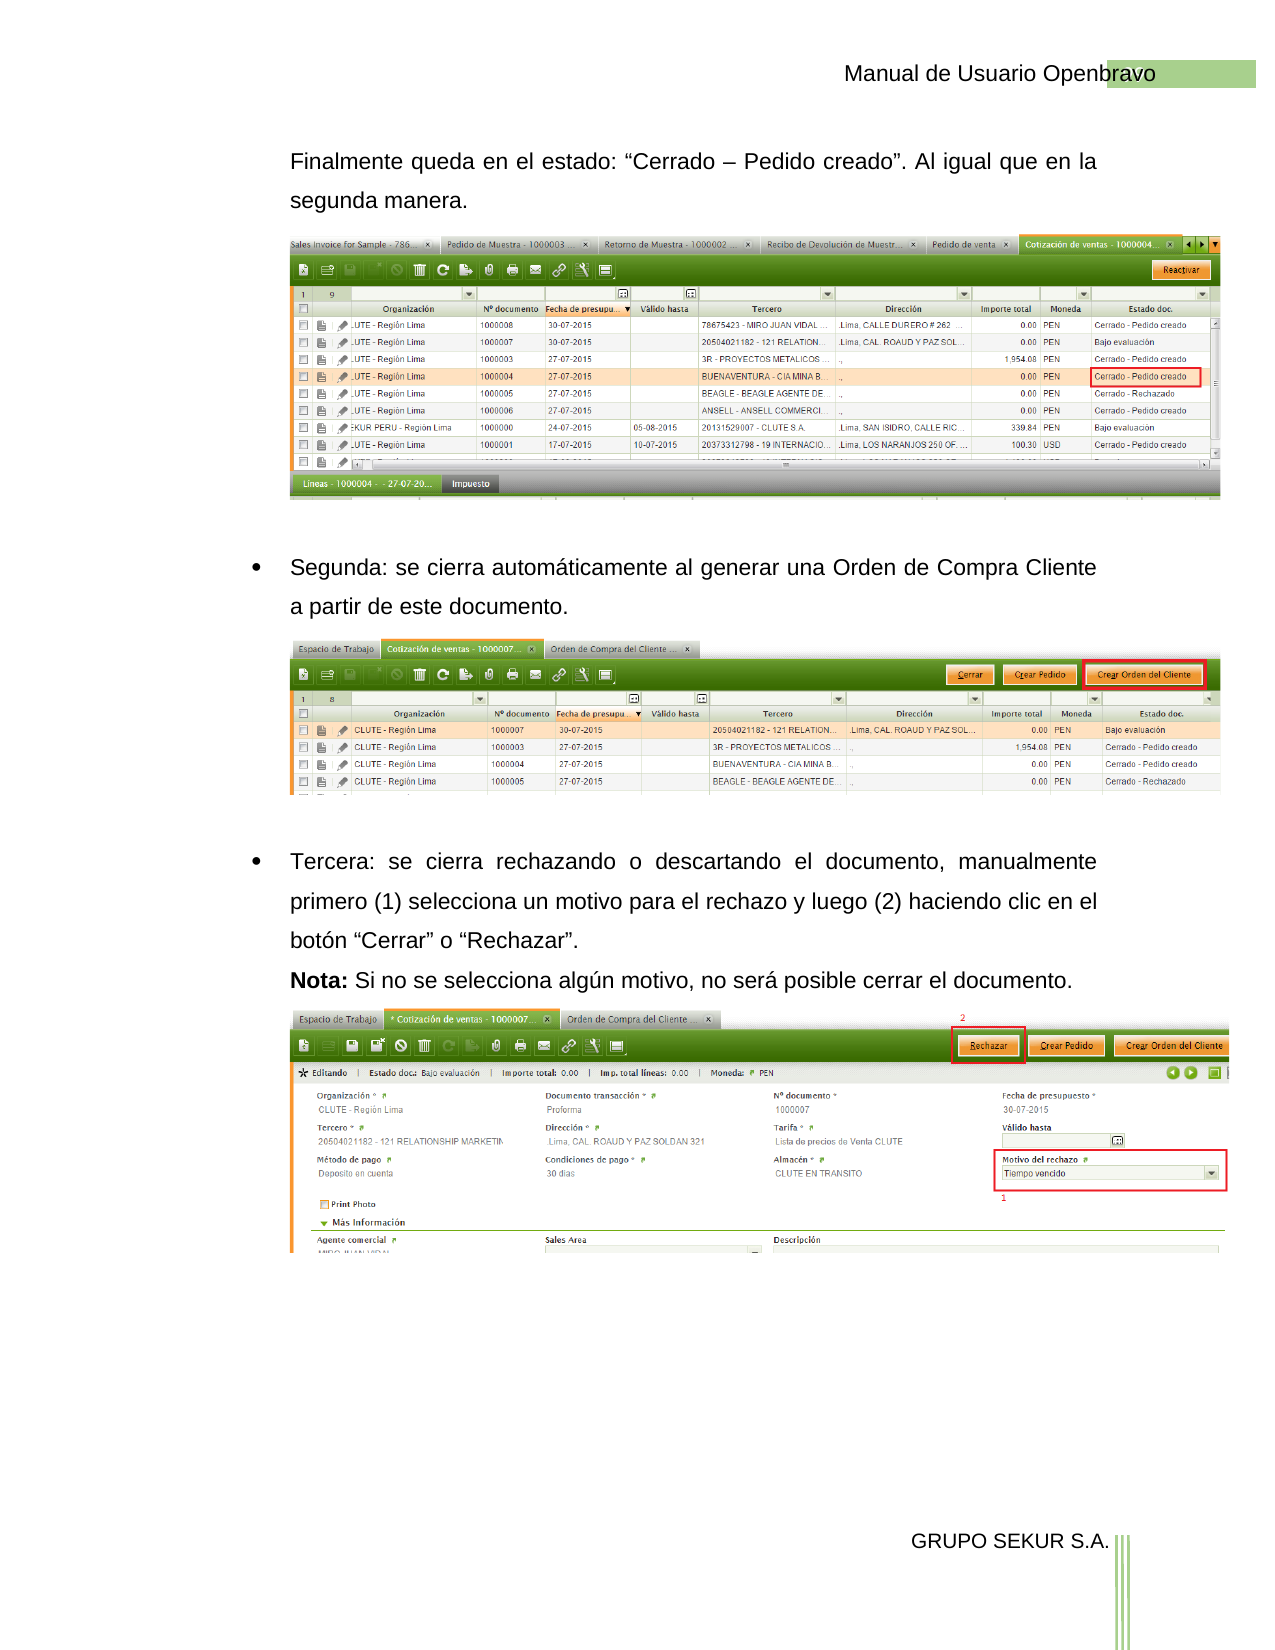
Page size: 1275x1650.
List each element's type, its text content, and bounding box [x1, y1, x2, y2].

picture [289, 1006, 1230, 1253]
list Tercera: se cierra rechazando o descartando el documento, manualmente primero (1) selecciona un motivo para el rechazo y luego (2) haciendo clic en el botón “Cerrar” o “Rechazar”. [252, 848, 1098, 953]
list Segunda: se cierra automáticamente al generar una Orden de Compra Cliente a partir de este documento. [252, 553, 1098, 619]
list Finalmente queda en el estado: “Cerrado – Pedido creado”. Al igual que en la segunda manera. [290, 148, 1098, 213]
picture [289, 632, 1221, 795]
picture [289, 226, 1221, 500]
list Nota: Si no se selecciona algún motivo, no será posible cerrar el documento. [290, 967, 1098, 993]
